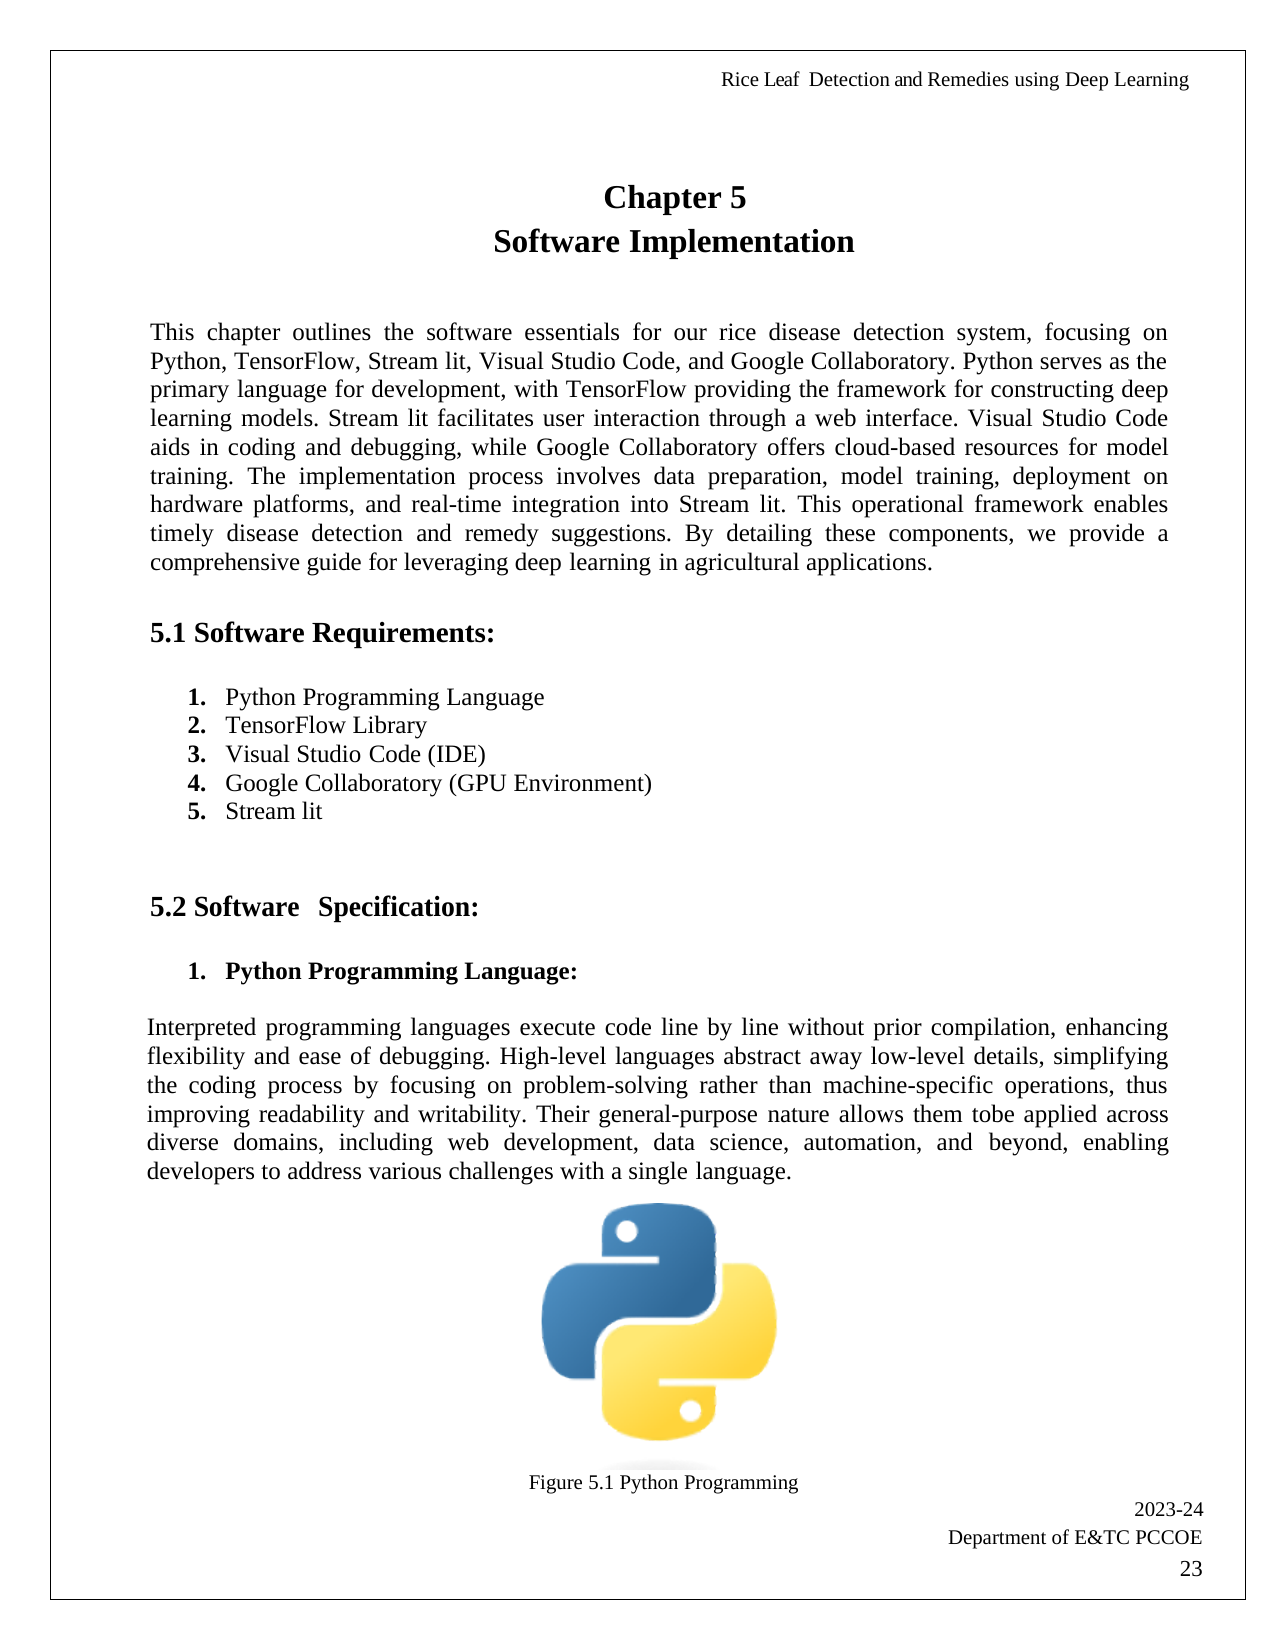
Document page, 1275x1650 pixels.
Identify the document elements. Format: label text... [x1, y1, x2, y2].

subtitle Chapter 5 Software Implementation [493, 177, 855, 260]
list Google Collaboratory (GPU Environment) [187, 768, 1245, 797]
text Interpreted programming languages execute code line by line without prior compilation, enhancing flexibility and ease of debugging. High-level languages abstract away low-level details, simplifying the coding process by focusing on problem-solving rather than machine-specific operations, thus improving readability and writability. Their general-purpose nature allows them tobe applied across diverse domains, including web development, data science, automation, and beyond, enabling developers to address various challenges with a single language. [147, 1012, 1169, 1185]
list TensorFlow Library [187, 711, 1245, 739]
list Python Programming Language [187, 682, 1245, 710]
list Stream lit [187, 797, 1245, 826]
picture [541, 1203, 778, 1470]
subtitle Software Requirements: [150, 615, 1245, 648]
subtitle Software Specification: [150, 889, 1245, 922]
list Visual Studio Code (IDE) [187, 740, 1245, 768]
text This chapter outlines the software essentials for our rice disease detection system, focusing on Python, TensorFlow, Stream lit, Visual Studio Code, and Google Collaboratory. Python serves as the primary language for development, with TensorFlow providing the framework for constructing deep learning models. Stream lit facilitates user interaction through a web interface. Visual Studio Code aids in coding and debugging, while Google Collaboratory offers cloud-based resources for model training. The implementation process involves data preparation, model training, deployment on hardware platforms, and real-time integration into Stream lit. This operational framework enables timely disease detection and remedy suggestions. By detailing these components, we provide a comprehensive guide for leveraging deep learning in agricultural applications. [150, 317, 1169, 576]
subtitle Python Programming Language: [187, 956, 1245, 984]
